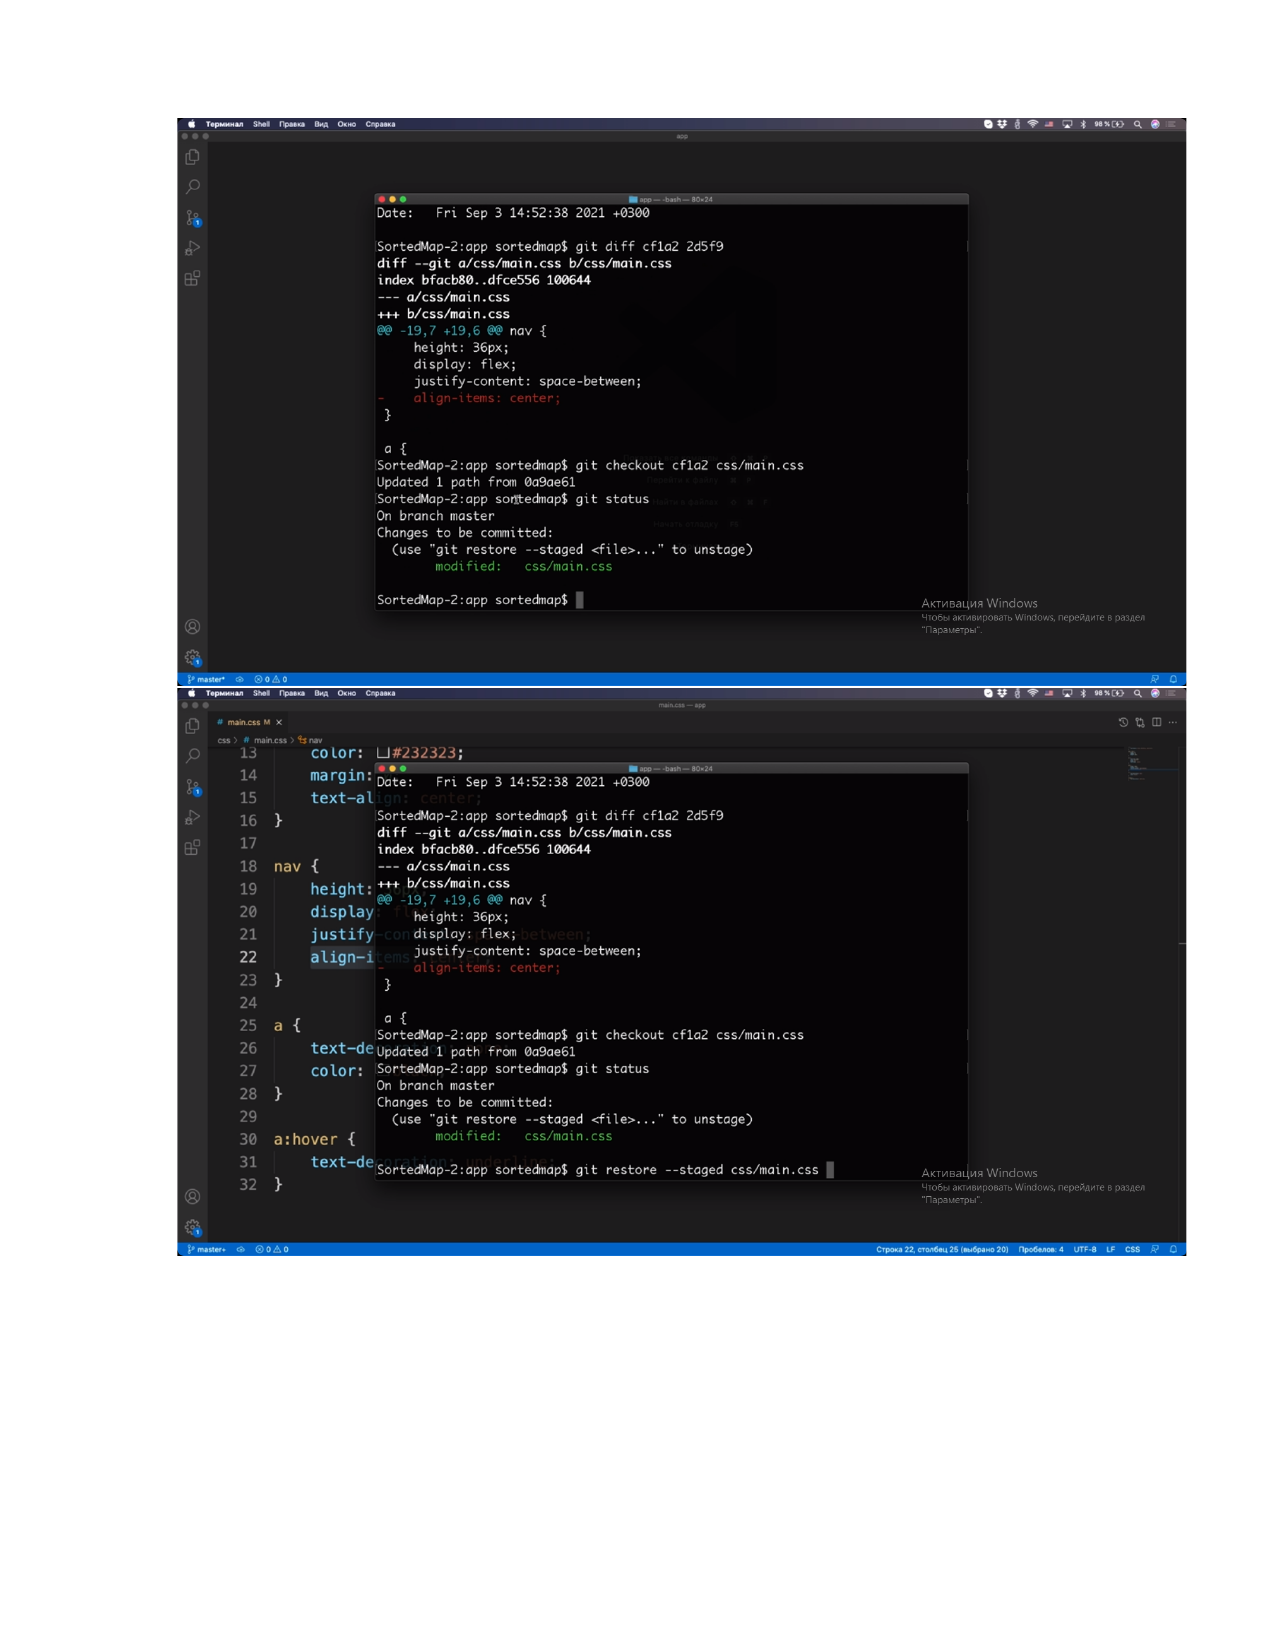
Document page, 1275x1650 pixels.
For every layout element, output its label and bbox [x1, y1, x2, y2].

picture [177, 688, 1187, 1256]
picture [177, 118, 1187, 686]
